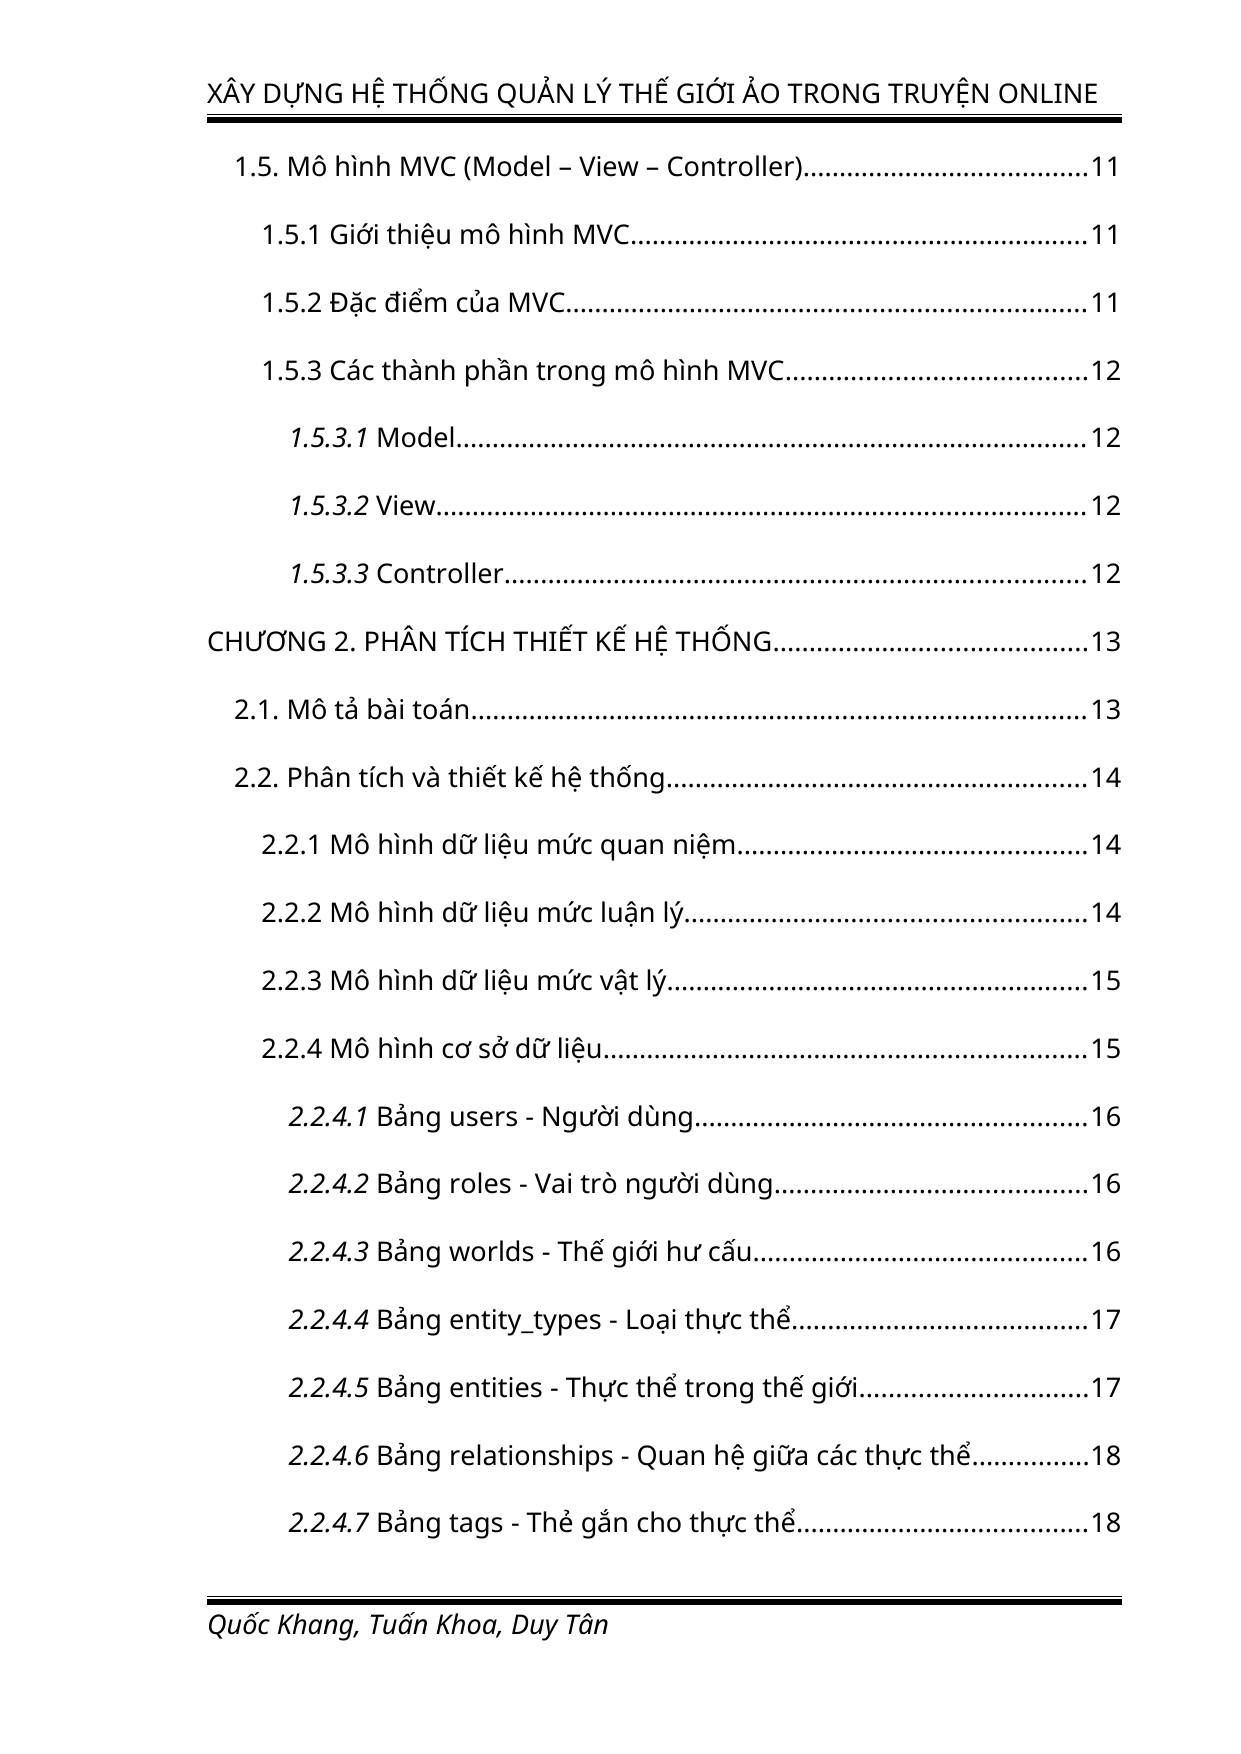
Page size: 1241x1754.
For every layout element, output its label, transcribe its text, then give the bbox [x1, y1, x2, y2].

text 2.1. Mô tả bài toán 13 [234, 690, 1122, 727]
text 2.2.4.4 Bảng entity_types - Loại thực thể 17 [288, 1301, 1122, 1337]
text 1.5.3 Các thành phần trong mô hình MVC 12 [261, 351, 1122, 388]
text 2.2.4.1 Bảng users - Người dùng 16 [288, 1097, 1122, 1134]
text 2.2.4.6 Bảng relationships - Quan hệ giữa các thực thể 18 [288, 1436, 1122, 1473]
text 2.2.4 Mô hình cơ sở dữ liệu 15 [261, 1029, 1122, 1066]
text 1.5.1 Giới thiệu mô hình MVC 11 [261, 216, 1122, 252]
text 1.5. Mô hình MVC (Model – View – Controller) 11 [234, 148, 1122, 184]
text 1.5.3.2 View 12 [288, 487, 1122, 524]
text 2.2.3 Mô hình dữ liệu mức vật lý 15 [261, 961, 1122, 998]
text 2.2.1 Mô hình dữ liệu mức quan niệm 14 [261, 826, 1122, 863]
text 2.2.4.7 Bảng tags - Thẻ gắn cho thực thể 18 [288, 1504, 1122, 1541]
text 1.5.3.3 Controller 12 [288, 554, 1122, 591]
text 2.2.4.5 Bảng entities - Thực thể trong thế giới 17 [288, 1368, 1122, 1405]
text 1.5.3.1 Model 12 [288, 419, 1122, 456]
text 1.5.2 Đặc điểm của MVC 11 [261, 283, 1122, 320]
text 2.2.2 Mô hình dữ liệu mức luận lý 14 [261, 894, 1122, 931]
text 2.2. Phân tích và thiết kế hệ thống 14 [234, 758, 1122, 795]
text CHƯƠNG 2. PHÂN TÍCH THIẾT KẾ HỆ THỐNG 13 [207, 622, 1122, 659]
text 2.2.4.3 Bảng worlds - Thế giới hư cấu 16 [288, 1233, 1122, 1269]
text 2.2.4.2 Bảng roles - Vai trò người dùng 16 [288, 1165, 1122, 1202]
